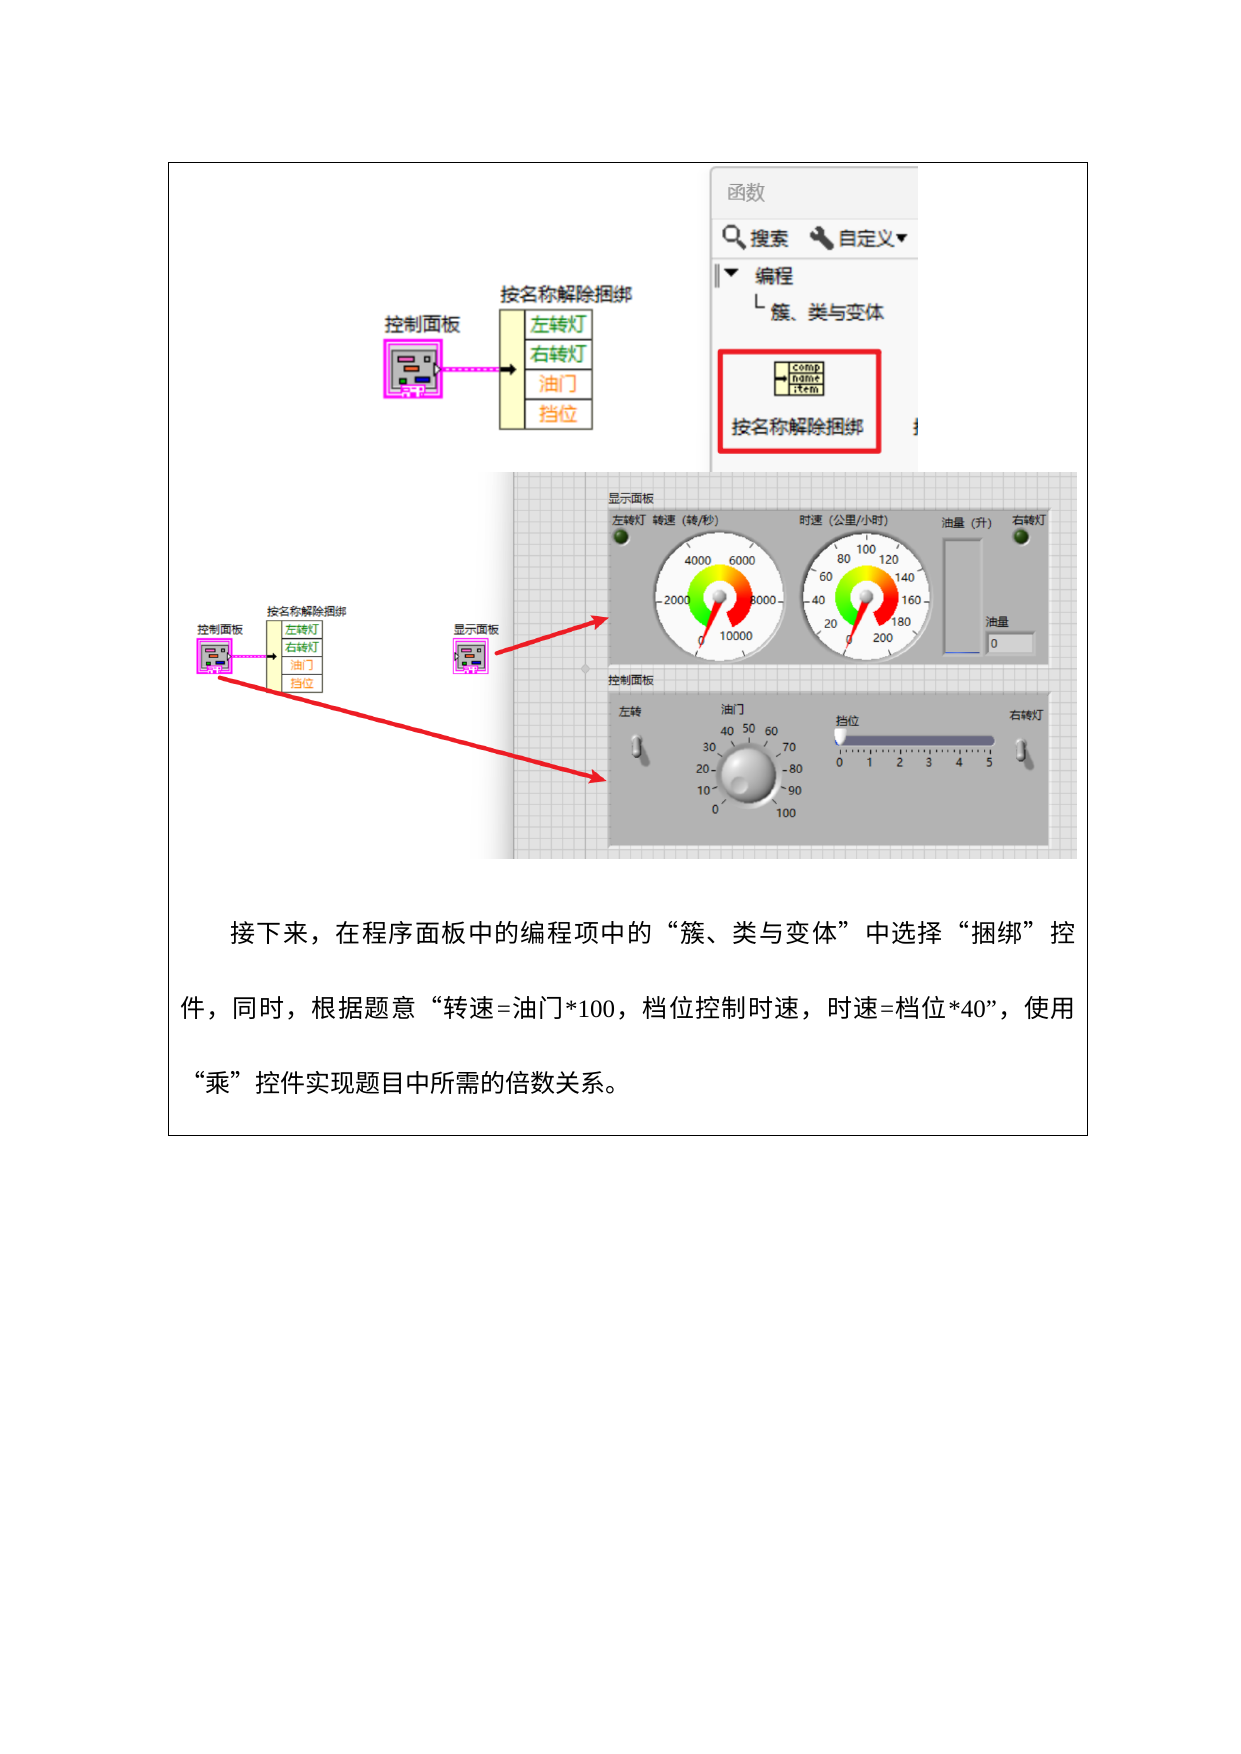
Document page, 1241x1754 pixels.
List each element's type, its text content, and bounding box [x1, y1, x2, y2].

table_cell 第三部分 思考题 编写一跑马灯结构，5个灯从左至右不停的轮流点亮，其闪烁间隔由一滑动条条件。 首先，在前面板中放置五个“布尔”控件，并在程序框图中放置If框架，设置条件变量为实数1~5，实现当条件符合1~5时，“真常量”控件连接不同对应的“布尔”控件，总共五种情况，如下图所示： 然后，设置If框架条件如下，实现在While循环中，自变量i不断自增，其中使用“商与余数”控件，将i与5的余数作为条件，从而实现If条件在1~5之间不断变化。 最后，在程序面板中设置跑马灯程序的延时条件，得到完整的程序框图和前面板如下图所示： 实验效果如下图所示，通过滑动杆设置延时为1s。当运行程序时，程序运行至3s使第三个灯亮起；当程序运行至5s使第五个灯亮起： 利用簇模拟汽车控制，如下图所示，控制面板可以对显示面板中的参量进行控制。油门控制转速。转速=油门*100，档位控制时速，时速=档位*40，油量随运行时间减少。 首先，在程序面板中放置“控制面板”控件，并在控制面板中放置“开关”、“旋钮”、“滑动条”控件，分别作为显示面板中的左右转、油门、档位。 然后，在程序面板中的编程项中的“簇、类与变体”中选择“按名称解除捆绑”控件，赋予四个变量名。并在控制面板中放置“布尔灯”、“旋钮”、“数值显示”、“量计”控件，分别作为显示面板中的左右转示意灯、时速/转速旋钮、油量显示。 接下来，在程序面板中的编程项中的“簇、类与变体”中选择“捆绑”控件，同时，根据题意“转速=油门*100，档位控制时速，时速=档位*40”，使用“乘”控件实现题目中所需的倍数关系。 下一步，根据题意“油量随运行时间减少”，我们在程序面板的While控件下，设置常量为100，对于变量i自减；使用“小于”控件，设置常量为30，i变量小于30时，油量提示灯点亮，具体步骤如下所示： 最后，再使用“等于”控件，实现当油量等于0时，程序结束，得到最后的程序框图和前面板程序如下所示： 实验效果如下图所示，运行程序后，左右转拉杆分别设置为开、关，观察到显示面板左转灯亮，右转灯熄灭；同时将油门旋钮调至35，管擦到转速显示面板红色指针指向3500，档位部分控制面板同理。并且油量数值随着时间逐渐变少： 当油量数值小于30时，可以观察到油量指示灯亮起，符合题意要求： [169, 163, 1087, 1135]
